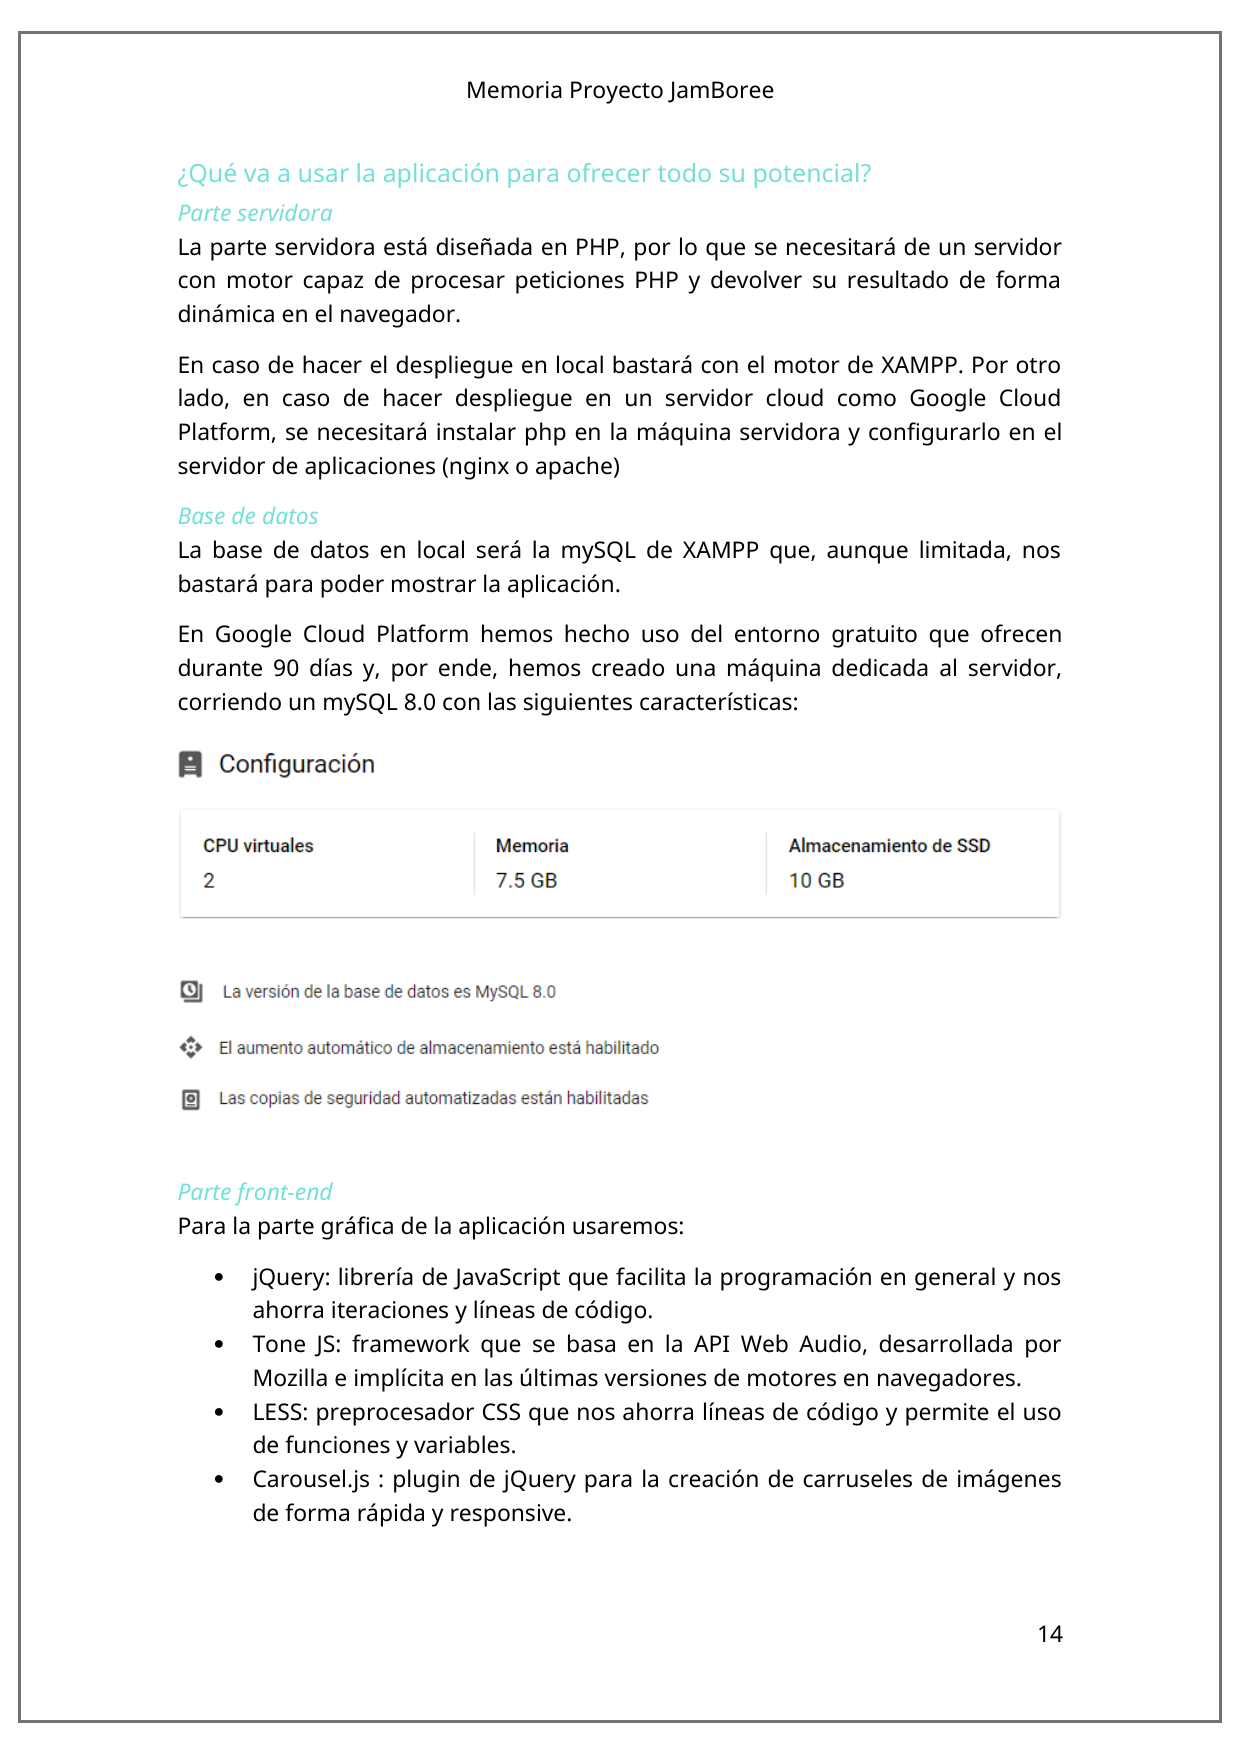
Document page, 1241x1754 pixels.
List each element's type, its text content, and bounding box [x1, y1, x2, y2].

subtitle Parte front-end [177, 1176, 1063, 1207]
text La parte servidora está diseñada en PHP, por lo que se necesitará de un servidor con motor capaz de procesar peticiones PHP y devolver su resultado de forma dinámica en el navegador. [177, 231, 1063, 329]
text Para la parte gráfica de la aplicación usaremos: [177, 1210, 1063, 1241]
subtitle Base de datos [177, 500, 1063, 532]
picture [177, 736, 1063, 1114]
text La base de datos en local será la mySQL de XAMPP que, aunque limitada, nos bastará para poder mostrar la aplicación. [177, 534, 1063, 599]
subtitle Parte servidora [177, 197, 1063, 228]
subtitle ¿Qué va a usar la aplicación para ofrecer todo su potencial? [177, 156, 1063, 190]
list Tone JS: framework que se basa en la API Web Audio, desarrollada por Mozilla e implícita en las últimas versiones de motores en navegadores. [215, 1328, 1063, 1393]
list jQuery: librería de JavaScript que facilita la programación en general y nos ahorra iteraciones y líneas de código. [215, 1260, 1063, 1325]
text En Google Cloud Platform hemos hecho uso del entorno gratuito que ofrecen durante 90 días y, por ende, hemos creado una máquina dedicada al servidor, corriendo un mySQL 8.0 con las siguientes características: [177, 618, 1063, 717]
list LESS: preprocesador CSS que nos ahorra líneas de código y permite el uso de funciones y variables. [215, 1395, 1063, 1460]
list Carousel.js : plugin de jQuery para la creación de carruseles de imágenes de forma rápida y responsive. [215, 1463, 1063, 1528]
text En caso de hacer el despliegue en local bastará con el motor de XAMPP. Por otro lado, en caso de hacer despliegue en un servidor cloud como Google Cloud Platform, se necesitará instalar php en la máquina servidora y configurarlo en el servidor de aplicaciones (nginx o apache) [177, 349, 1063, 481]
